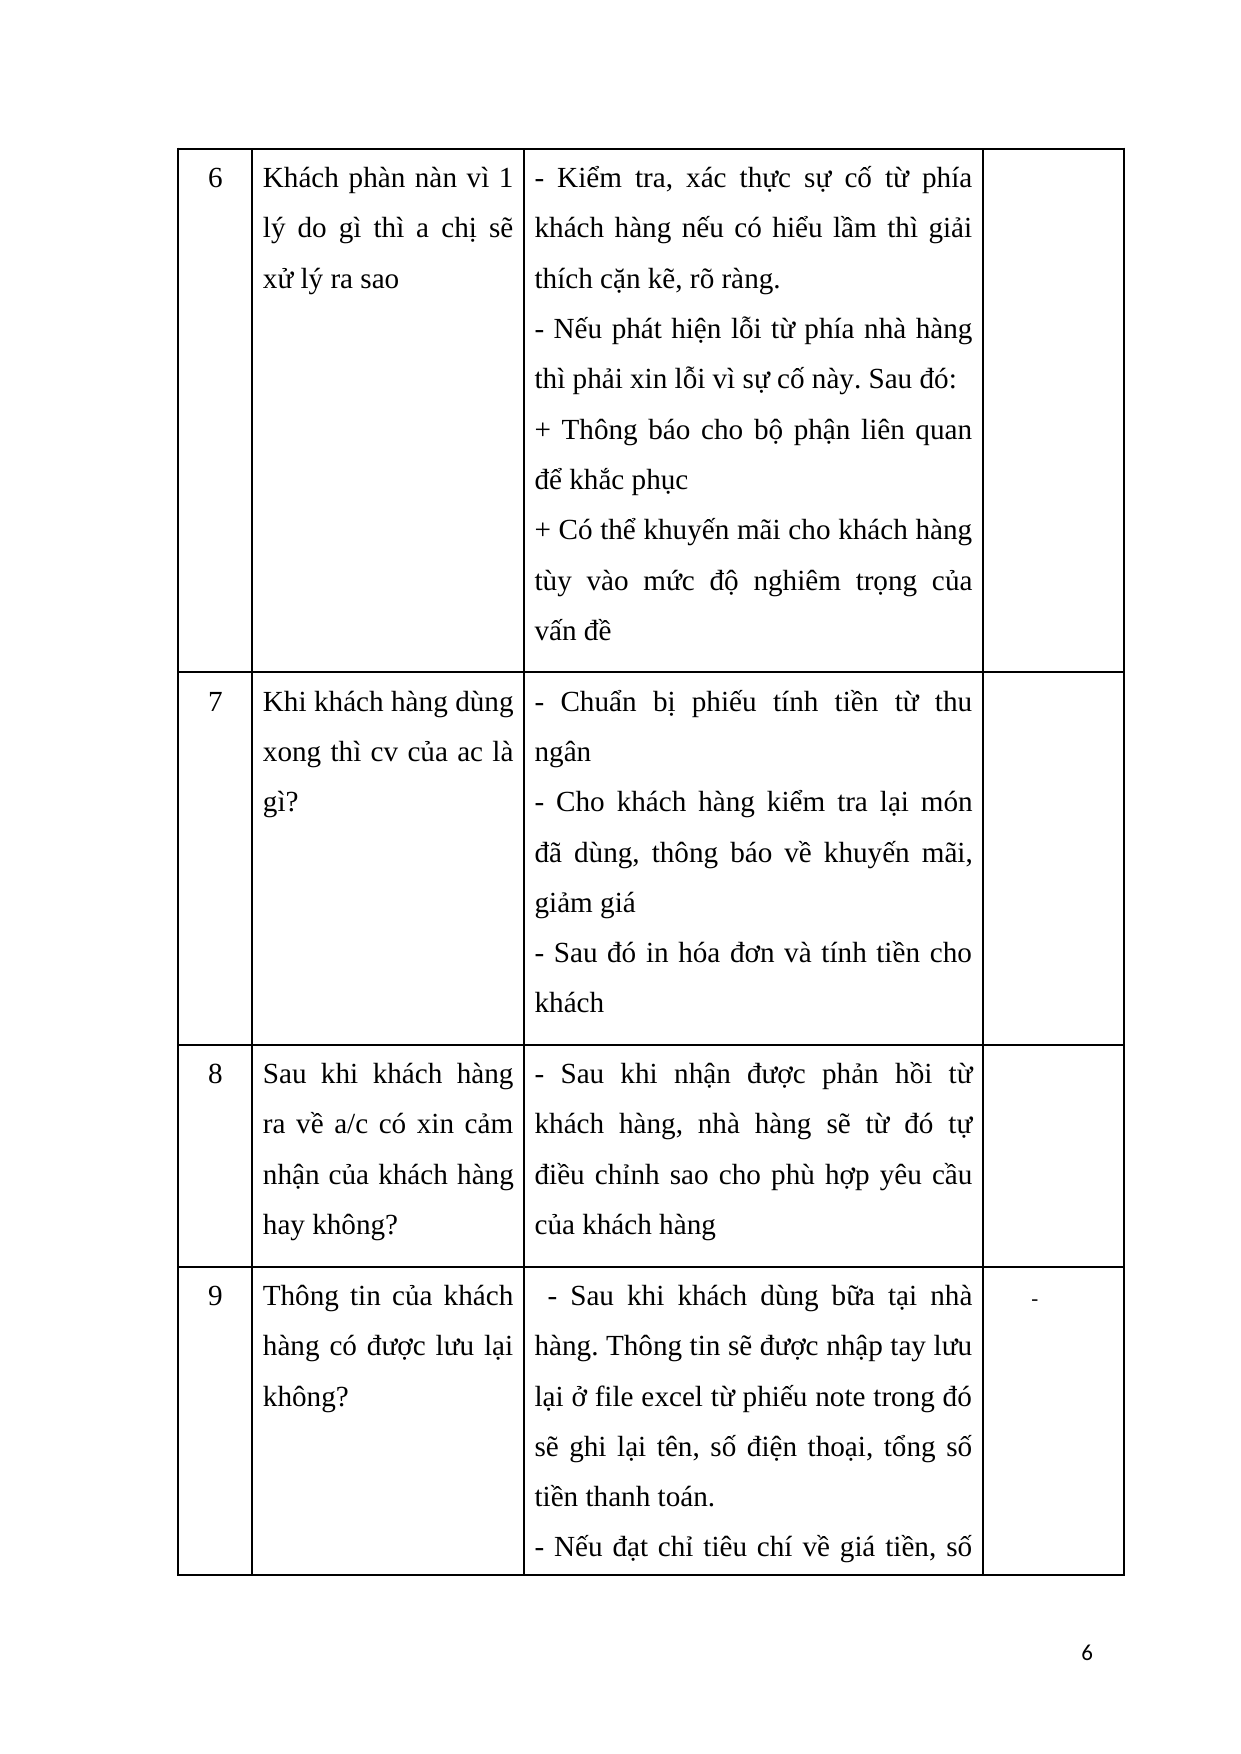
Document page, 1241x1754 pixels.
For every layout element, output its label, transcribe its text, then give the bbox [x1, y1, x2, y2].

table_cell [984, 673, 1123, 1044]
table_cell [525, 1268, 982, 1573]
table_cell 7 [179, 673, 251, 1044]
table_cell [253, 1268, 523, 1573]
table_cell 6 [179, 150, 251, 671]
table_cell - Sau khi nhận được phản hồi từ khách hàng, nhà hàng sẽ từ đó tự điều chỉnh sao cho phù hợp yêu cầu của khách hàng [525, 1046, 982, 1266]
table_cell [984, 1046, 1123, 1266]
table_cell 8 [179, 1046, 251, 1266]
table_cell - Chuẩn bị phiếu tính tiền từ thu ngân - Cho khách hàng kiểm tra lại món đã dùng, thông báo về khuyến mãi, giảm giá - Sau đó in hóa đơn và tính tiền cho khách [525, 673, 982, 1044]
table_cell Sau khi khách hàng ra về a/c có xin cảm nhận của khách hàng hay không? [253, 1046, 523, 1266]
table_cell [984, 150, 1123, 671]
table_cell Khách phàn nàn vì 1 lý do gì thì a chị sẽ xử lý ra sao [253, 150, 523, 671]
table_cell - Kiểm tra, xác thực sự cố từ phía khách hàng nếu có hiểu lầm thì giải thích cặn kẽ, rõ ràng. - Nếu phát hiện lỗi từ phía nhà hàng thì phải xin lỗi vì sự cố này. Sau đó: + Thông báo cho bộ phận liên quan để khắc phục + Có thể khuyến mãi cho khách hàng tùy vào mức độ nghiêm trọng của vấn đề [525, 150, 982, 671]
table_cell Khi khách hàng dùng xong thì cv của ac là gì? [253, 673, 523, 1044]
table_cell [984, 1268, 1123, 1573]
table_cell 9 [179, 1268, 251, 1573]
